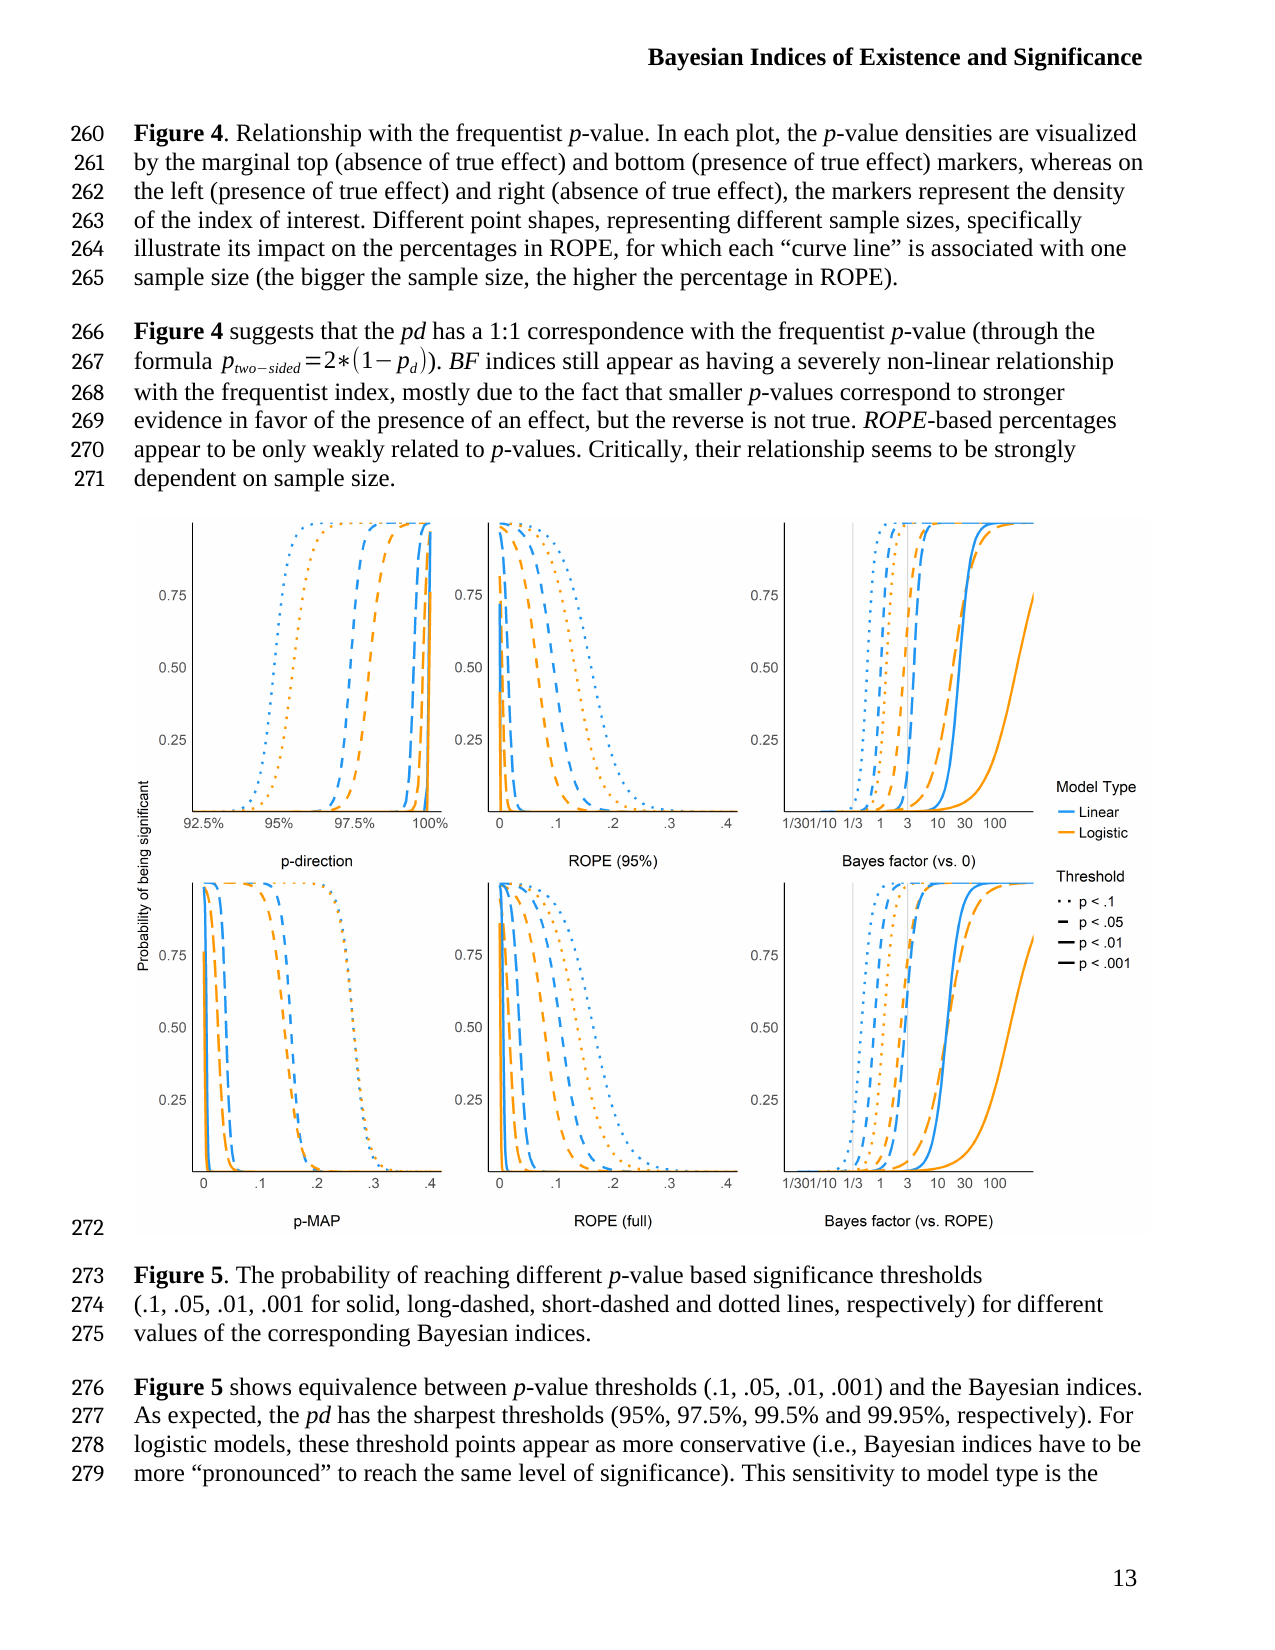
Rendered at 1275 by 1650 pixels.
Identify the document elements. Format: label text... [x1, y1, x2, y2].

text Figure 4 suggests that the pd has a 1:1 correspondence with the frequentist p-value (through the formula ). BF indices still appear as having a severely non-linear relationship with the frequentist index, mostly due to the fact that smaller p-values correspond to stronger evidence in favor of the presence of an effect, but the reverse is not true. ROPE-based percentages appear to be only weakly related to p-values. Critically, their relationship seems to be strongly dependent on sample size. [133, 316, 1152, 492]
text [133, 1372, 1152, 1487]
picture [133, 516, 1151, 1236]
text Figure 5. The probability of reaching different p-value based significance thresholds (.1, .05, .01, .001 for solid, long-dashed, short-dashed and dotted lines, respectively) for different values of the corresponding Bayesian indices. [133, 1261, 1152, 1347]
text Figure 4. Relationship with the frequentist p-value. In each plot, the p-value densities are visualized by the marginal top (absence of true effect) and bottom (presence of true effect) markers, whereas on the left (presence of true effect) and right (absence of true effect), the markers represent the density of the index of interest. Different point shapes, representing different sample sizes, specifically illustrate its impact on the percentages in ROPE, for which each “curve line” is associated with one sample size (the bigger the sample size, the higher the percentage in ROPE). [133, 118, 1152, 291]
